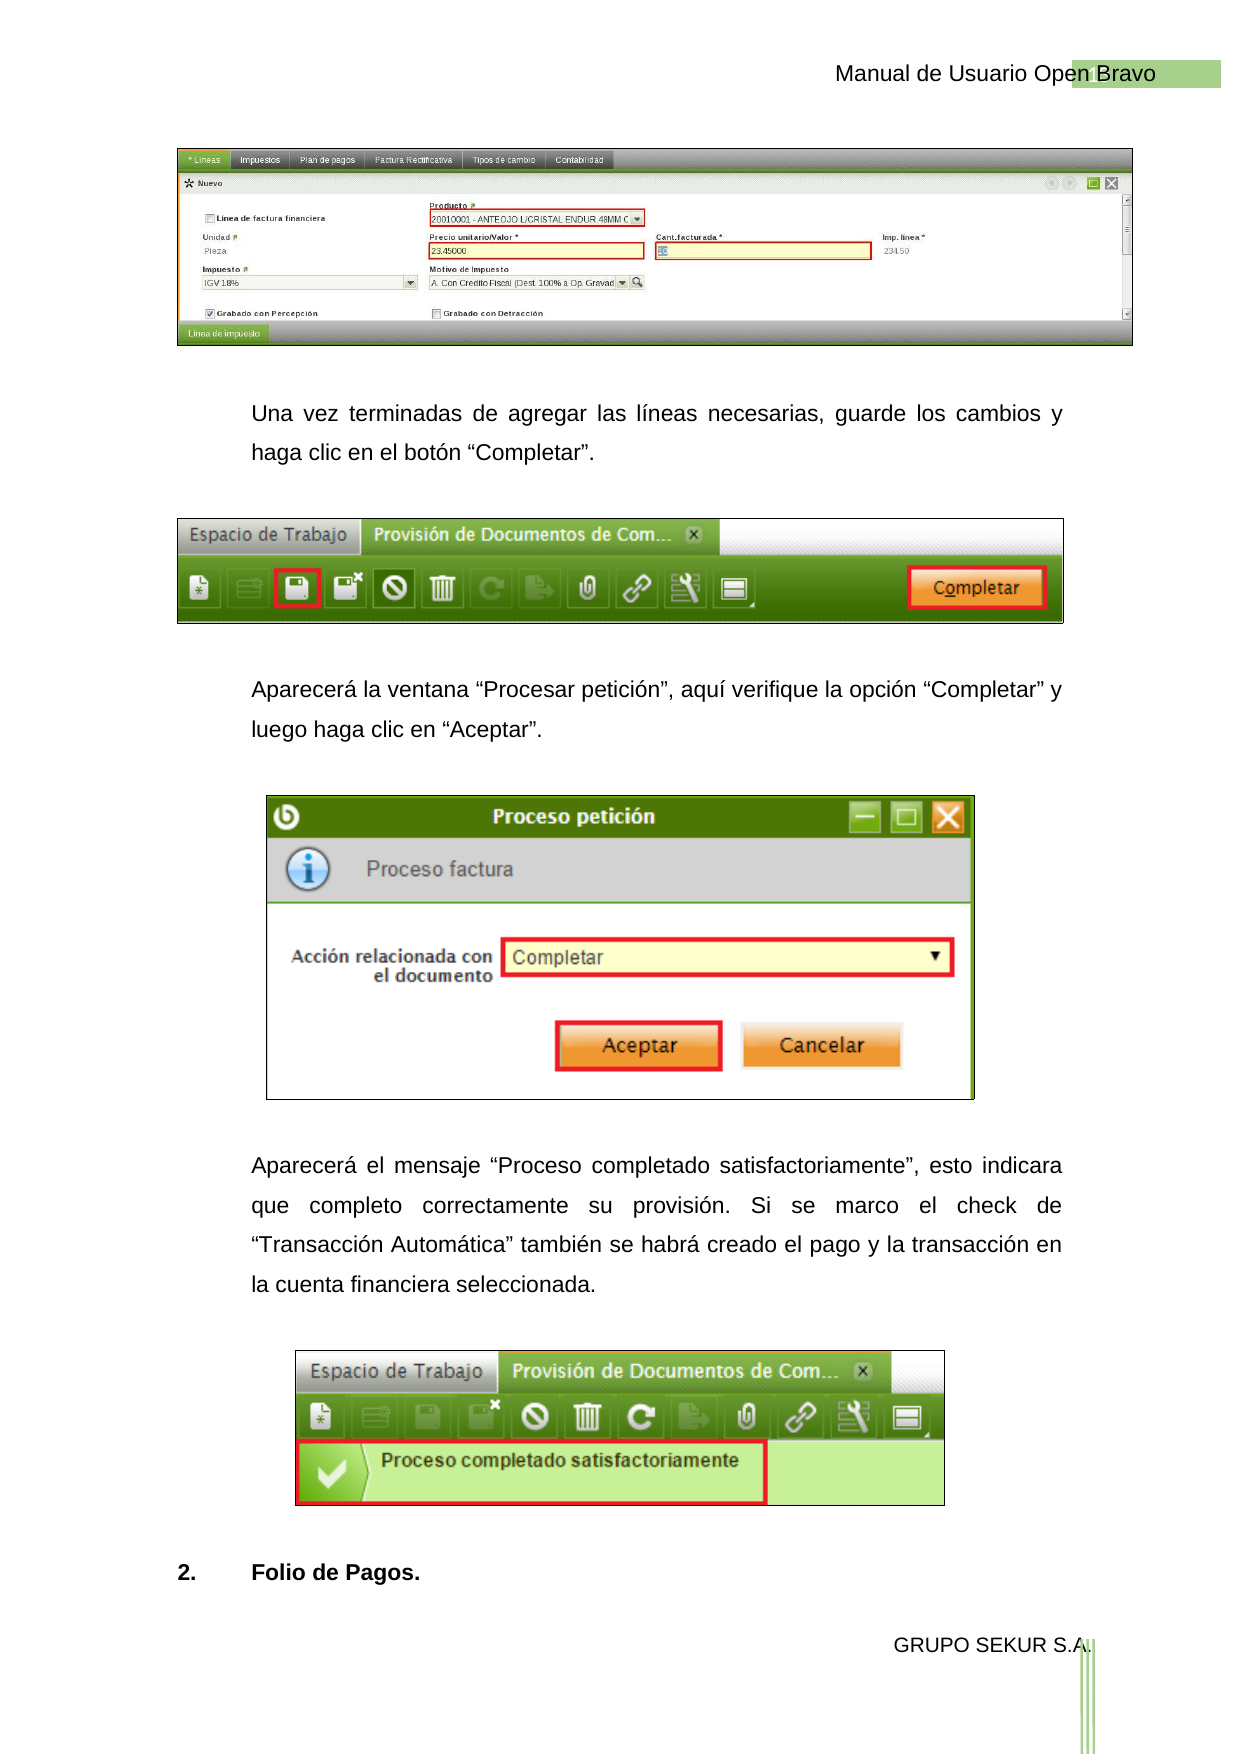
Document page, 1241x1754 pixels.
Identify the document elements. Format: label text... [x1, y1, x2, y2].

list Aparecerá el mensaje “Proceso completado satisfactoriamente”, esto indicara que completo correctamente su provisión. Si se marco el check de “Transacción Automática” también se habrá creado el pago y la transacción en la cuenta financiera seleccionada. [251, 1152, 1063, 1297]
list Aparecerá la ventana “Procesar petición”, aquí verifique la opción “Completar” y luego haga clic en “Aceptar”. [251, 676, 1063, 742]
picture [178, 519, 1063, 623]
picture [296, 1351, 944, 1505]
list Una vez terminadas de agregar las líneas necesarias, guarde los cambios y haga clic en el botón “Completar”. [251, 399, 1063, 465]
list Folio de Pagos. [177, 1559, 1063, 1585]
picture [178, 149, 1132, 345]
picture [267, 796, 974, 1099]
